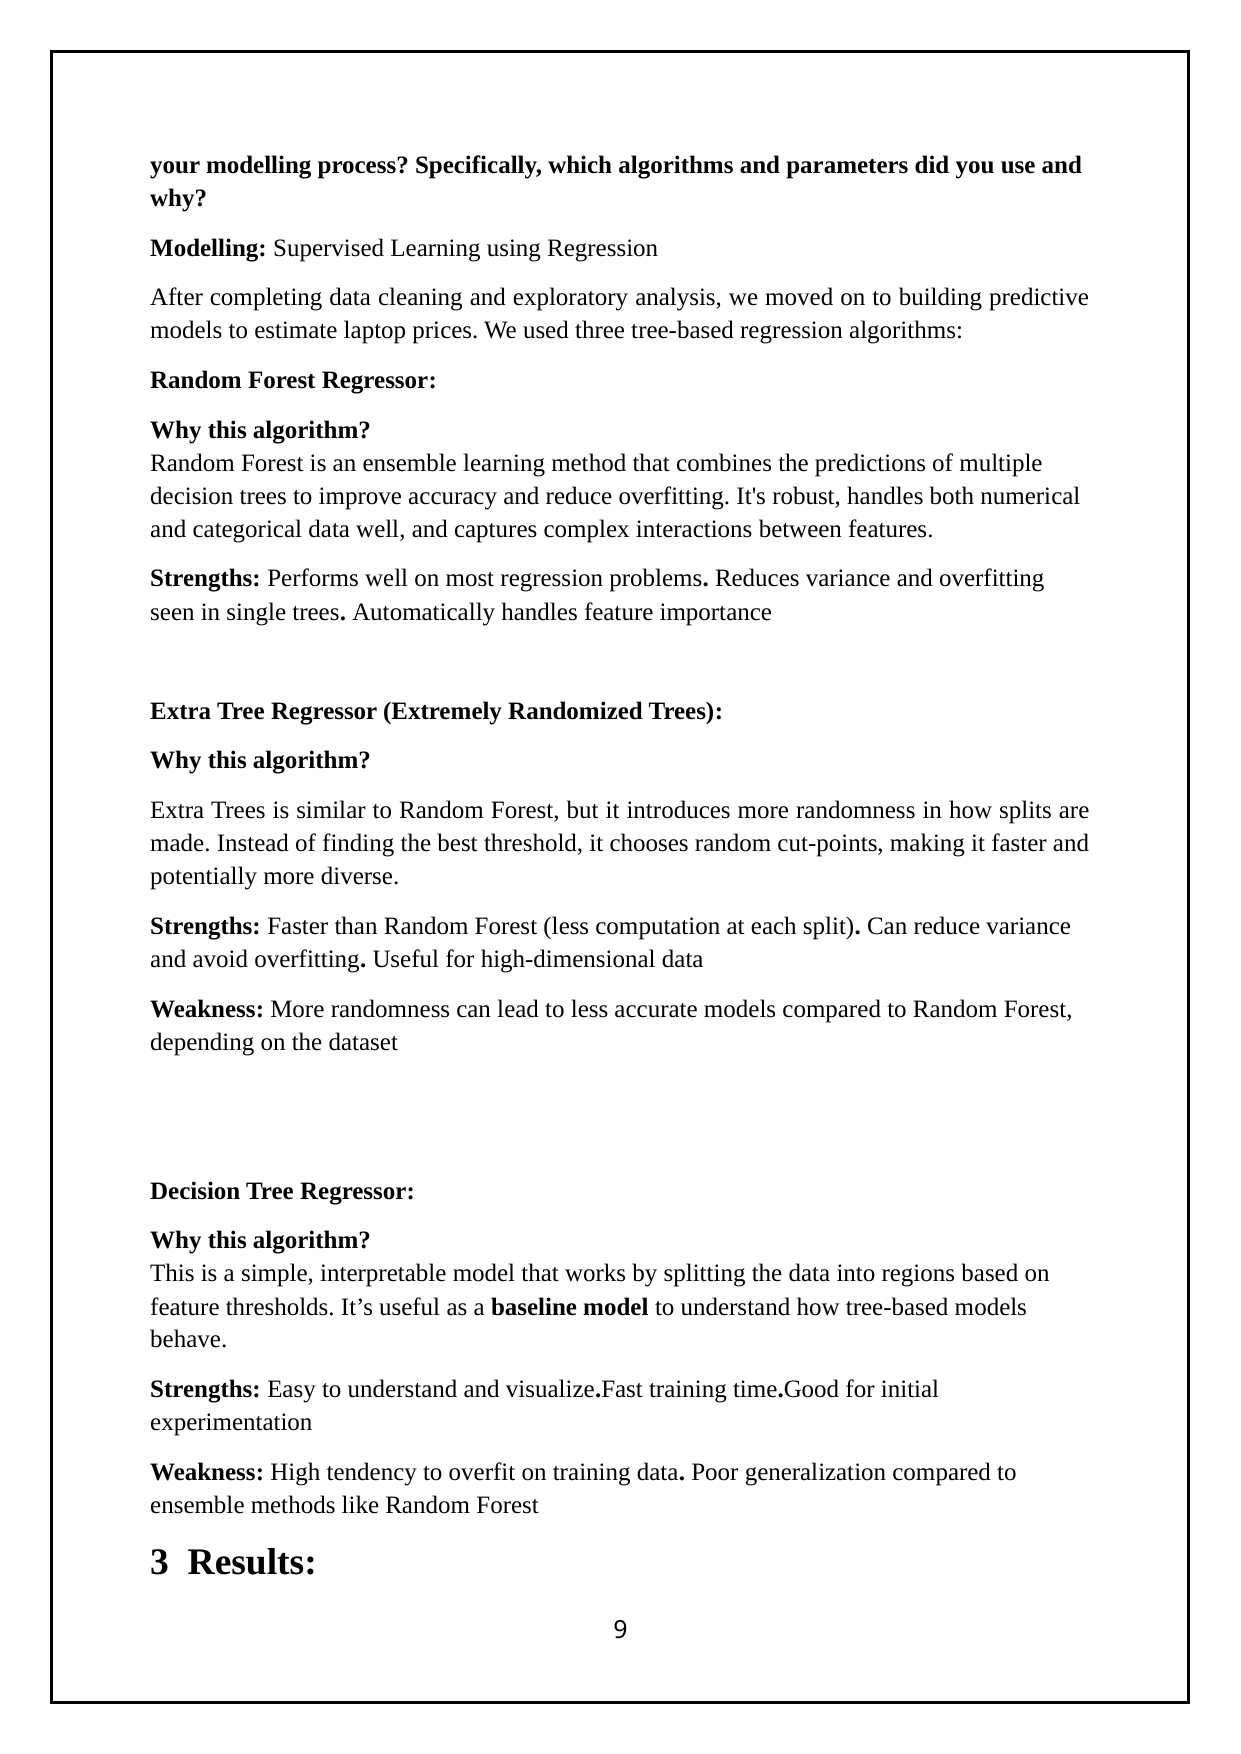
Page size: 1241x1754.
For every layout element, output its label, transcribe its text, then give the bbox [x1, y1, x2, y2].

list Results: [150, 1540, 1090, 1583]
text Modelling: Supervised Learning using Regression [150, 233, 1090, 261]
text Decision Tree Regressor: [150, 1176, 1090, 1204]
text After completing data cleaning and exploratory analysis, we moved on to building predictive models to estimate laptop prices. We used three tree-based regression algorithms: [150, 282, 1090, 344]
text Extra Trees is similar to Random Forest, but it introduces more randomness in how splits are made. Instead of finding the best threshold, it chooses random cut-points, making it faster and potentially more diverse. [150, 795, 1090, 890]
text Why this algorithm? This is a simple, interpretable model that works by splitting the data into regions based on feature thresholds. It’s useful as a baseline model to understand how tree-based models behave. [150, 1226, 1090, 1353]
text Weakness: More randomness can lead to less accurate models compared to Random Forest, depending on the dataset [150, 994, 1090, 1056]
text Weakness: High tendency to overfit on training data. Poor generalization compared to ensemble methods like Random Forest [150, 1457, 1090, 1519]
text Why this algorithm? [150, 746, 1090, 774]
text Extra Tree Regressor (Extremely Randomized Trees): [150, 696, 1090, 725]
text Strengths: Faster than Random Forest (less computation at each split). Can reduce variance and avoid overfitting. Useful for high-dimensional data [150, 911, 1090, 973]
text Random Forest Regressor: [150, 365, 1090, 394]
text Strengths: Easy to understand and visualize.Fast training time.Good for initial experimentation [150, 1374, 1090, 1436]
text Why this algorithm? Random Forest is an ensemble learning method that combines the predictions of multiple decision trees to improve accuracy and reduce overfitting. It's robust, handles both numerical and categorical data well, and captures complex interactions between features. [150, 415, 1090, 543]
text Strengths: Performs well on most regression problems. Reduces variance and overfitting seen in single trees. Automatically handles feature importance [150, 563, 1090, 625]
text 2.5 What was your modelling process? Specifically, which algorithms and parameters did you use and why? [150, 150, 1090, 212]
